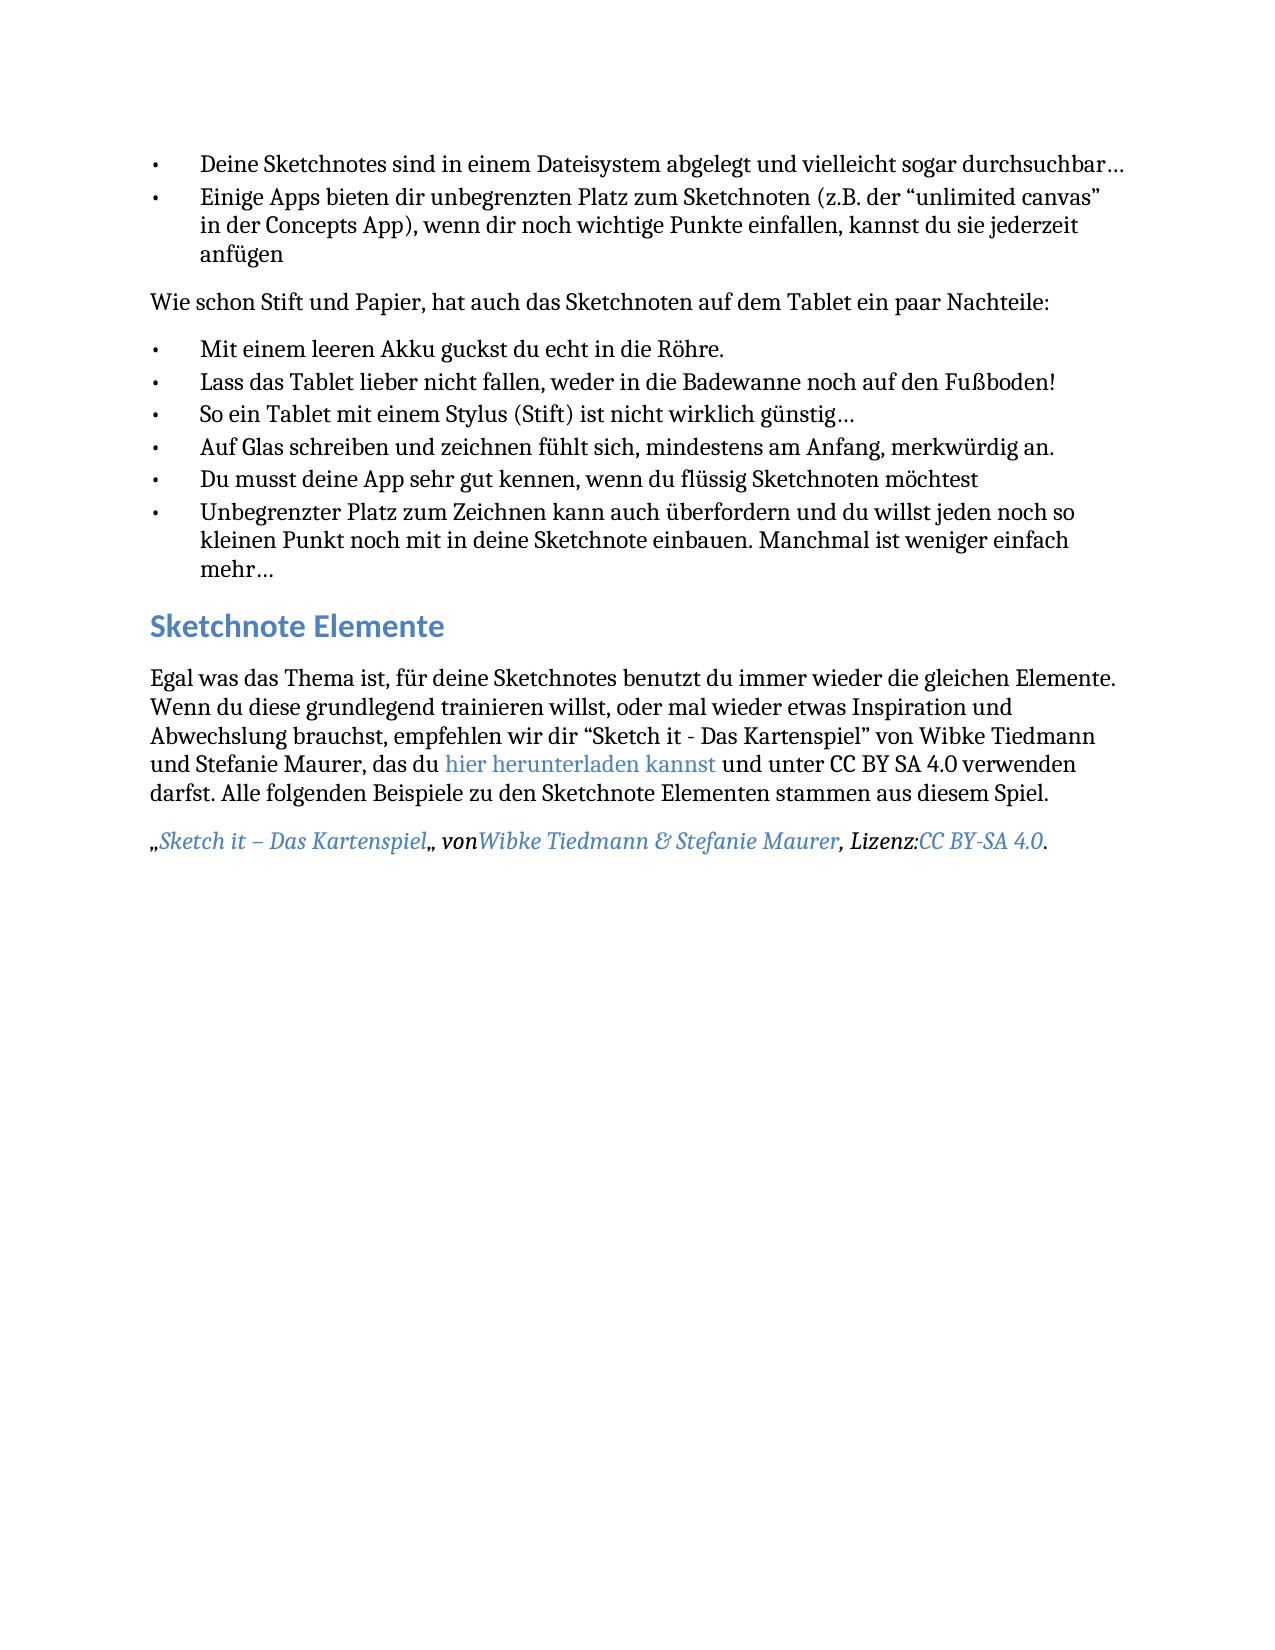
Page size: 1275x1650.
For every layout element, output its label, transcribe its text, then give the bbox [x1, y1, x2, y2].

list Unbegrenzter Platz zum Zeichnen kann auch überfordern und du willst jeden noch so kleinen Punkt noch mit in deine Sketchnote einbauen. Manchmal ist weniger einfach mehr… [150, 497, 1125, 584]
list Du musst deine App sehr gut kennen, wenn du flüssig Sketchnoten möchtest [150, 465, 1125, 494]
list So ein Tablet mit einem Stylus (Stift) ist nicht wirklich günstig… [150, 400, 1125, 429]
text Wie schon Stift und Papier, hat auch das Sketchnoten auf dem Tablet ein paar Nachteile: [150, 287, 1125, 316]
list Mit einem leeren Akku guckst du echt in die Röhre. [150, 335, 1125, 364]
list Deine Sketchnotes sind in einem Dateisystem abgelegt und vielleicht sogar durchsuchbar… [150, 150, 1125, 179]
list Lass das Tablet lieber nicht fallen, weder in die Badewanne noch auf den Fußboden! [150, 367, 1125, 396]
subtitle Sketchnote Elemente [150, 604, 1125, 645]
list Einige Apps bieten dir unbegrenzten Platz zum Sketchnoten (z.B. der “unlimited canvas” in der Concepts App), wenn dir noch wichtige Punkte einfallen, kannst du sie jederzeit anfügen [150, 182, 1125, 269]
text Egal was das Thema ist, für deine Sketchnotes benutzt du immer wieder die gleichen Elemente. Wenn du diese grundlegend trainieren willst, oder mal wieder etwas Inspiration und Abwechslung brauchst, empfehlen wir dir “Sketch it - Das Kartenspiel” von Wibke Tiedmann und Stefanie Maurer, das du hier herunterladen kannst und unter CC BY SA 4.0 verwenden darfst. Alle folgenden Beispiele zu den Sketchnote Elementen stammen aus diesem Spiel. [150, 664, 1125, 808]
text „Sketch it – Das Kartenspiel„ vonWibke Tiedmann & Stefanie Maurer, Lizenz:CC BY-SA 4.0. [150, 827, 1125, 855]
list Auf Glas schreiben und zeichnen fühlt sich, mindestens am Anfang, merkwürdig an. [150, 432, 1125, 461]
